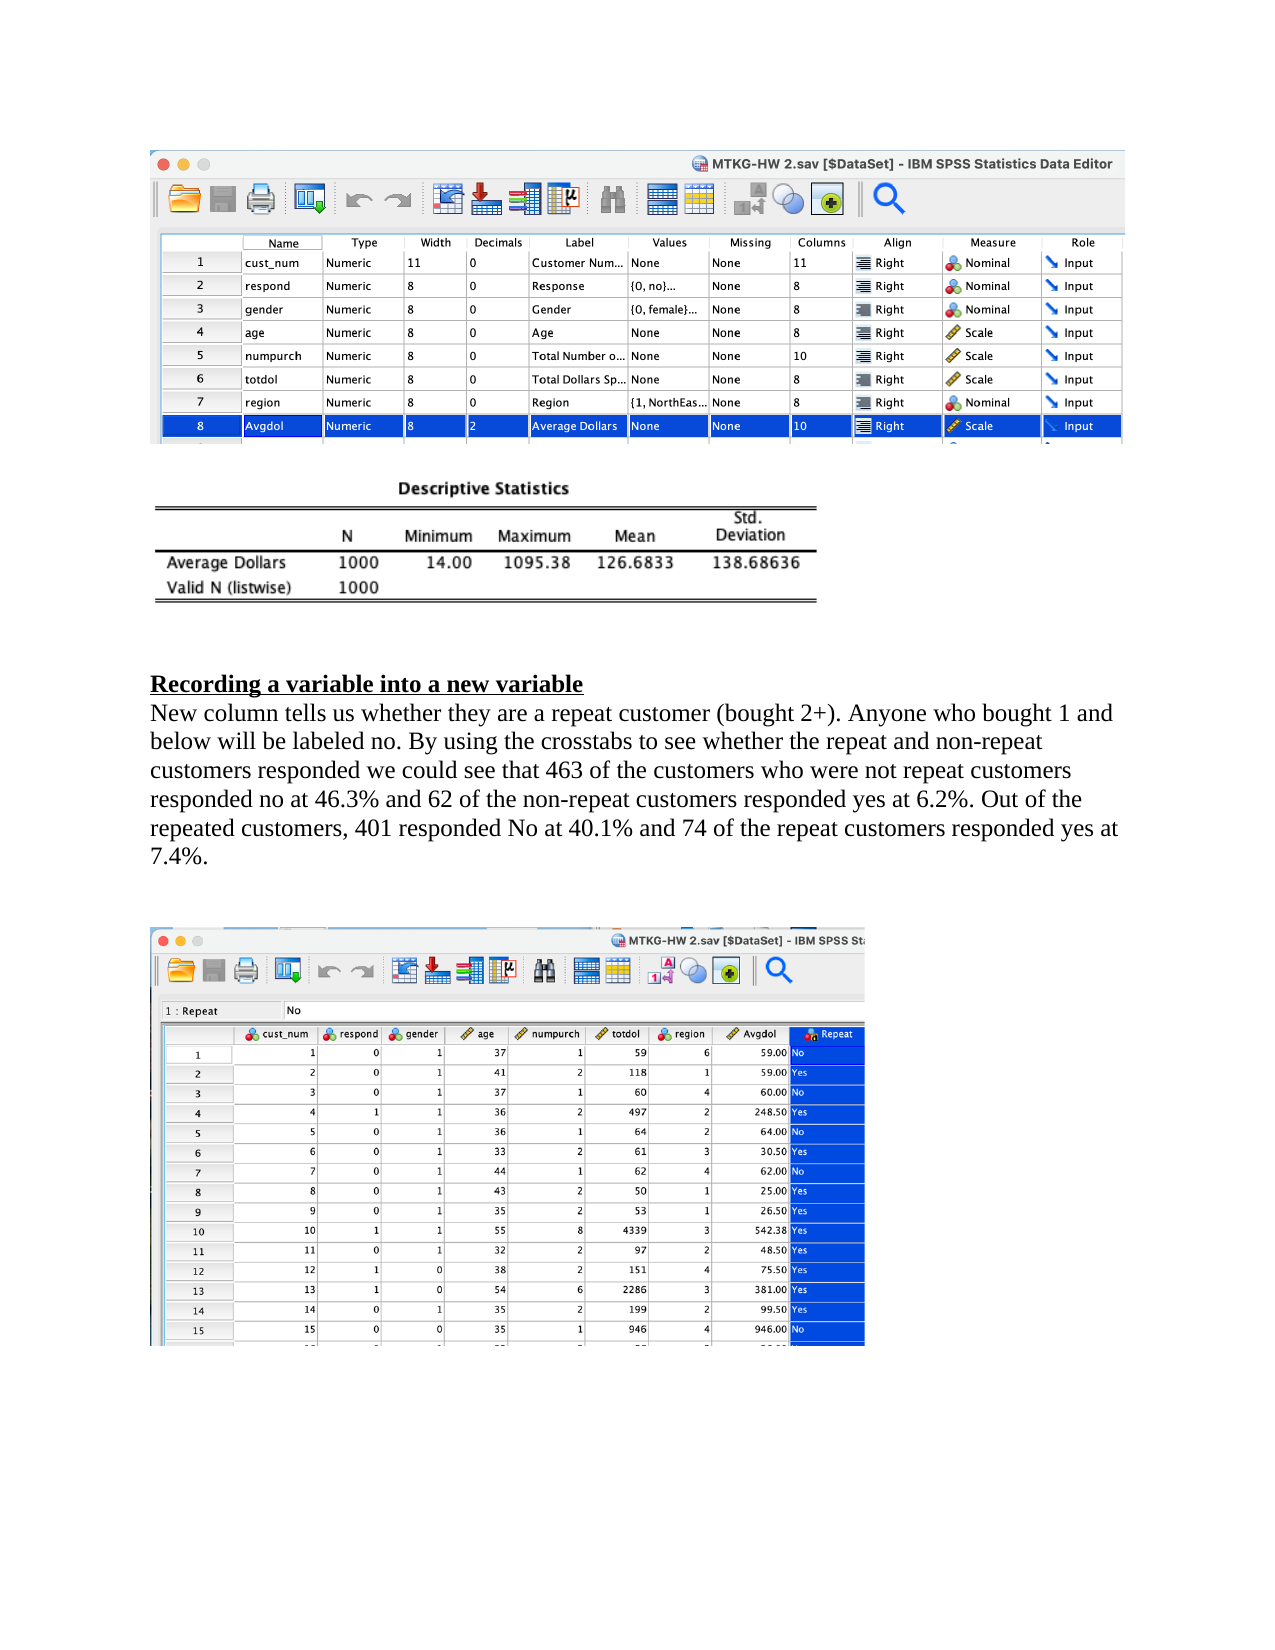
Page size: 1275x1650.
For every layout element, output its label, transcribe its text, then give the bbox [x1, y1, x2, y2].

text Recording a variable into a new variable [150, 669, 1125, 698]
picture [150, 150, 1125, 444]
text New column tells us whether they are a repeat customer (bought 2+). Anyone who bought 1 and below will be labeled no. By using the crosstabs to see whether the repeat and non-repeat customers responded we could see that 463 of the customers who were not repeat customers responded no at 46.3% and 62 of the non-repeat customers responded yes at 6.2%. Out of the repeated customers, 401 responded No at 40.1% and 74 of the repeat customers responded yes at 7.4%. [150, 698, 1125, 870]
picture [150, 927, 865, 1346]
picture [150, 472, 826, 612]
